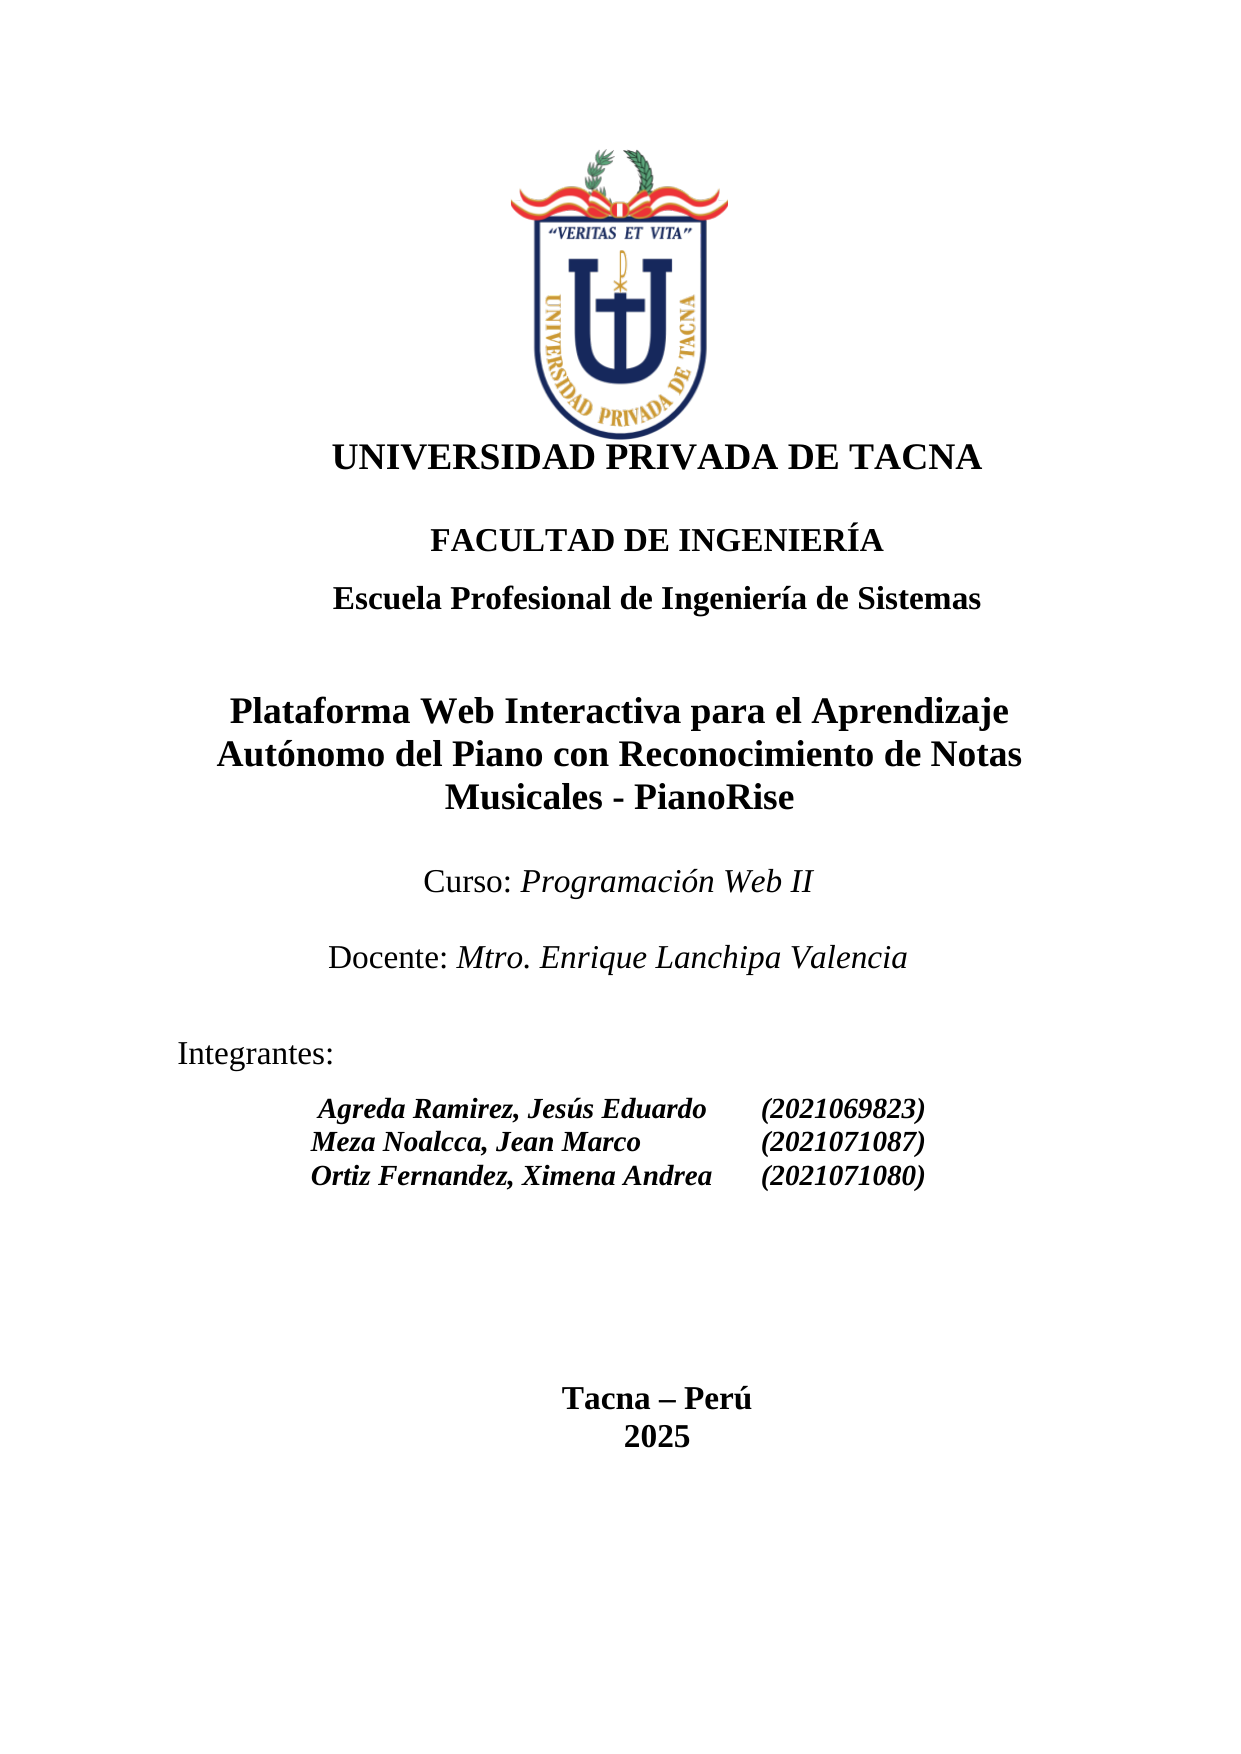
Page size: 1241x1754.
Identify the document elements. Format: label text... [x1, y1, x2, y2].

text Meza Noalcca, Jean Marco (2021071087) [177, 1124, 1062, 1158]
picture [510, 147, 728, 440]
text Integrantes: [177, 1033, 1062, 1072]
text UNIVERSIDAD PRIVADA DE TACNA [252, 434, 1062, 477]
text 2025 [252, 1417, 1062, 1455]
text Ortiz Fernandez, Ximena Andrea (2021071080) [177, 1158, 1062, 1191]
text Escuela Profesional de Ingeniería de Sistemas [252, 578, 1062, 616]
text Docente: Mtro. Enrique Lanchipa Valencia [177, 937, 1062, 976]
text Plataforma Web Interactiva para el Aprendizaje Autónomo del Piano con Reconocimiento de Notas Musicales - PianoRise [177, 688, 1062, 818]
text Tacna – Perú [252, 1378, 1062, 1417]
text Curso: Programación Web II [177, 861, 1062, 899]
text FACULTAD DE INGENIERÍA [252, 521, 1062, 559]
text Agreda Ramirez, Jesús Eduardo (2021069823) [177, 1091, 1062, 1124]
